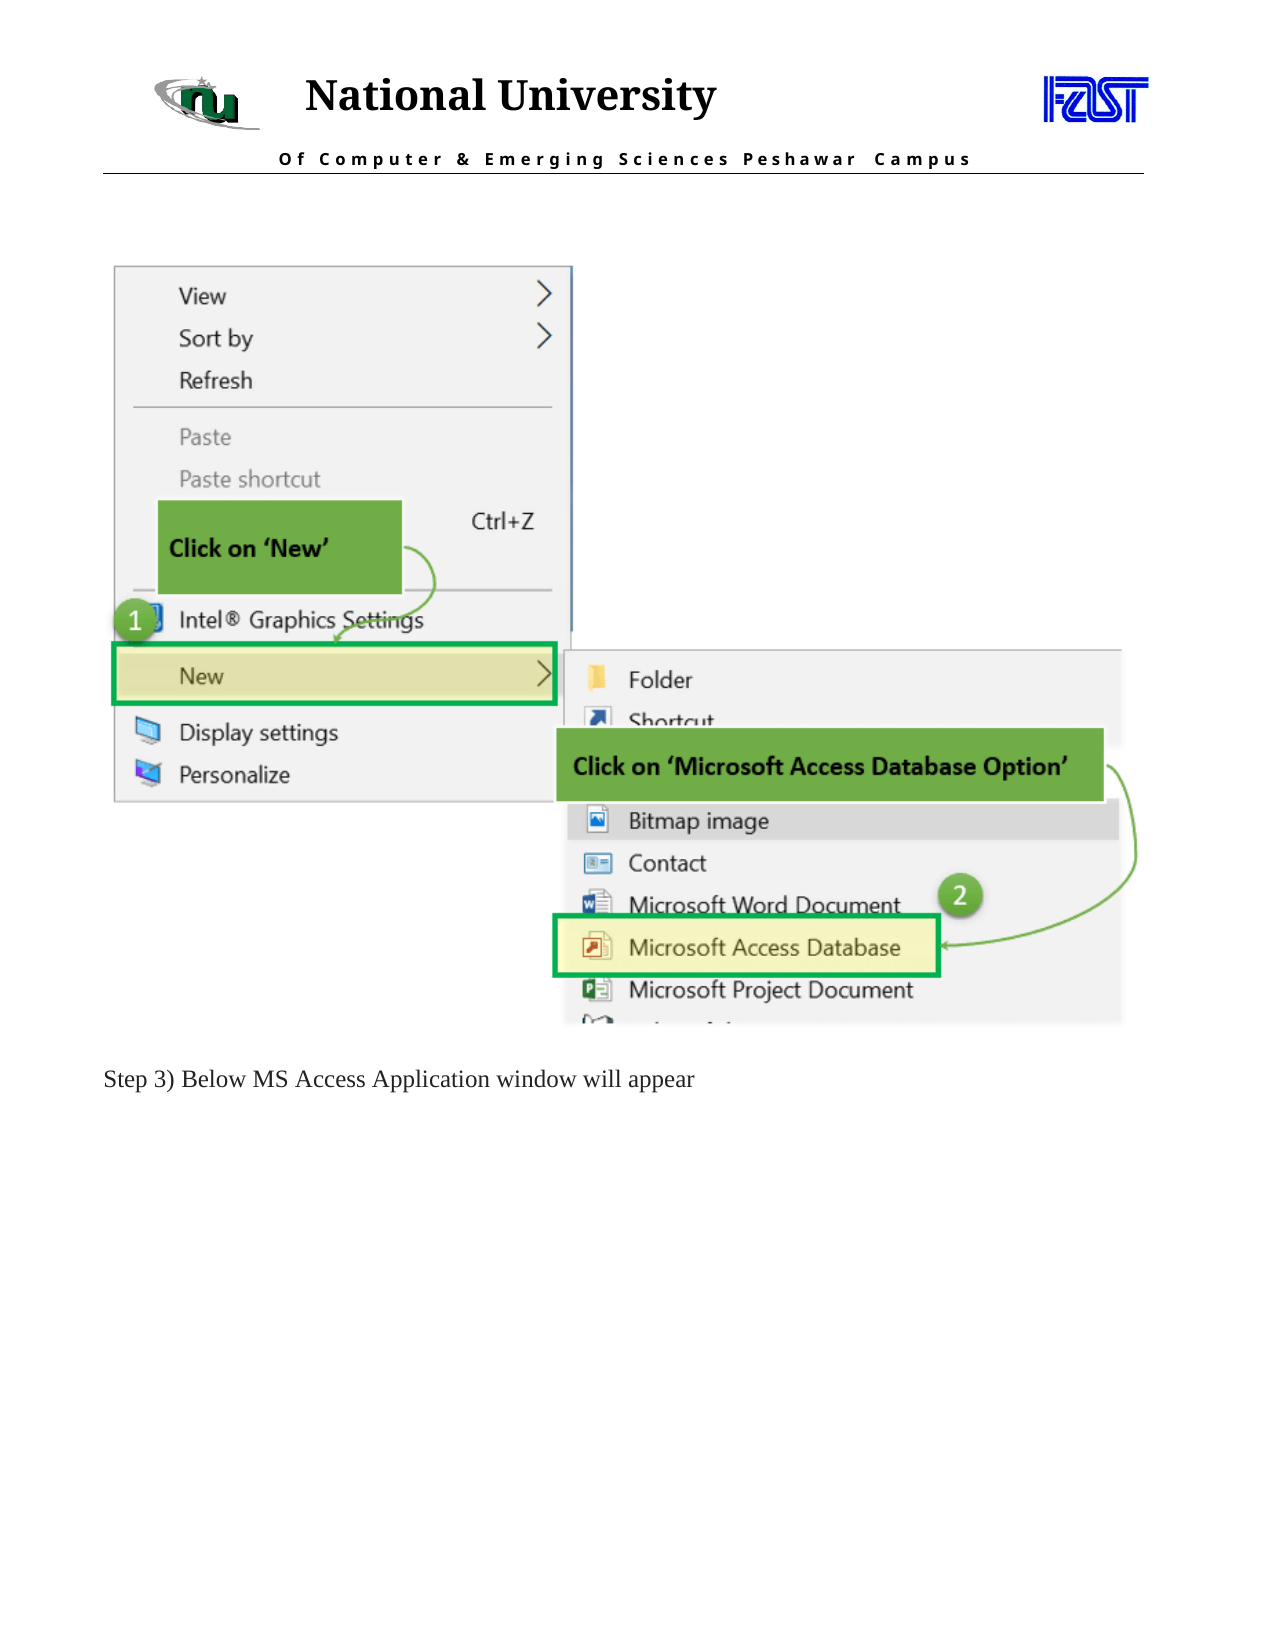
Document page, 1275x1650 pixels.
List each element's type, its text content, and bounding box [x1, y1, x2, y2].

picture [103, 259, 1144, 1036]
text Step 3) Below MS Access Application window will appear [103, 1064, 1144, 1092]
picture [153, 68, 260, 130]
picture [1036, 75, 1152, 124]
